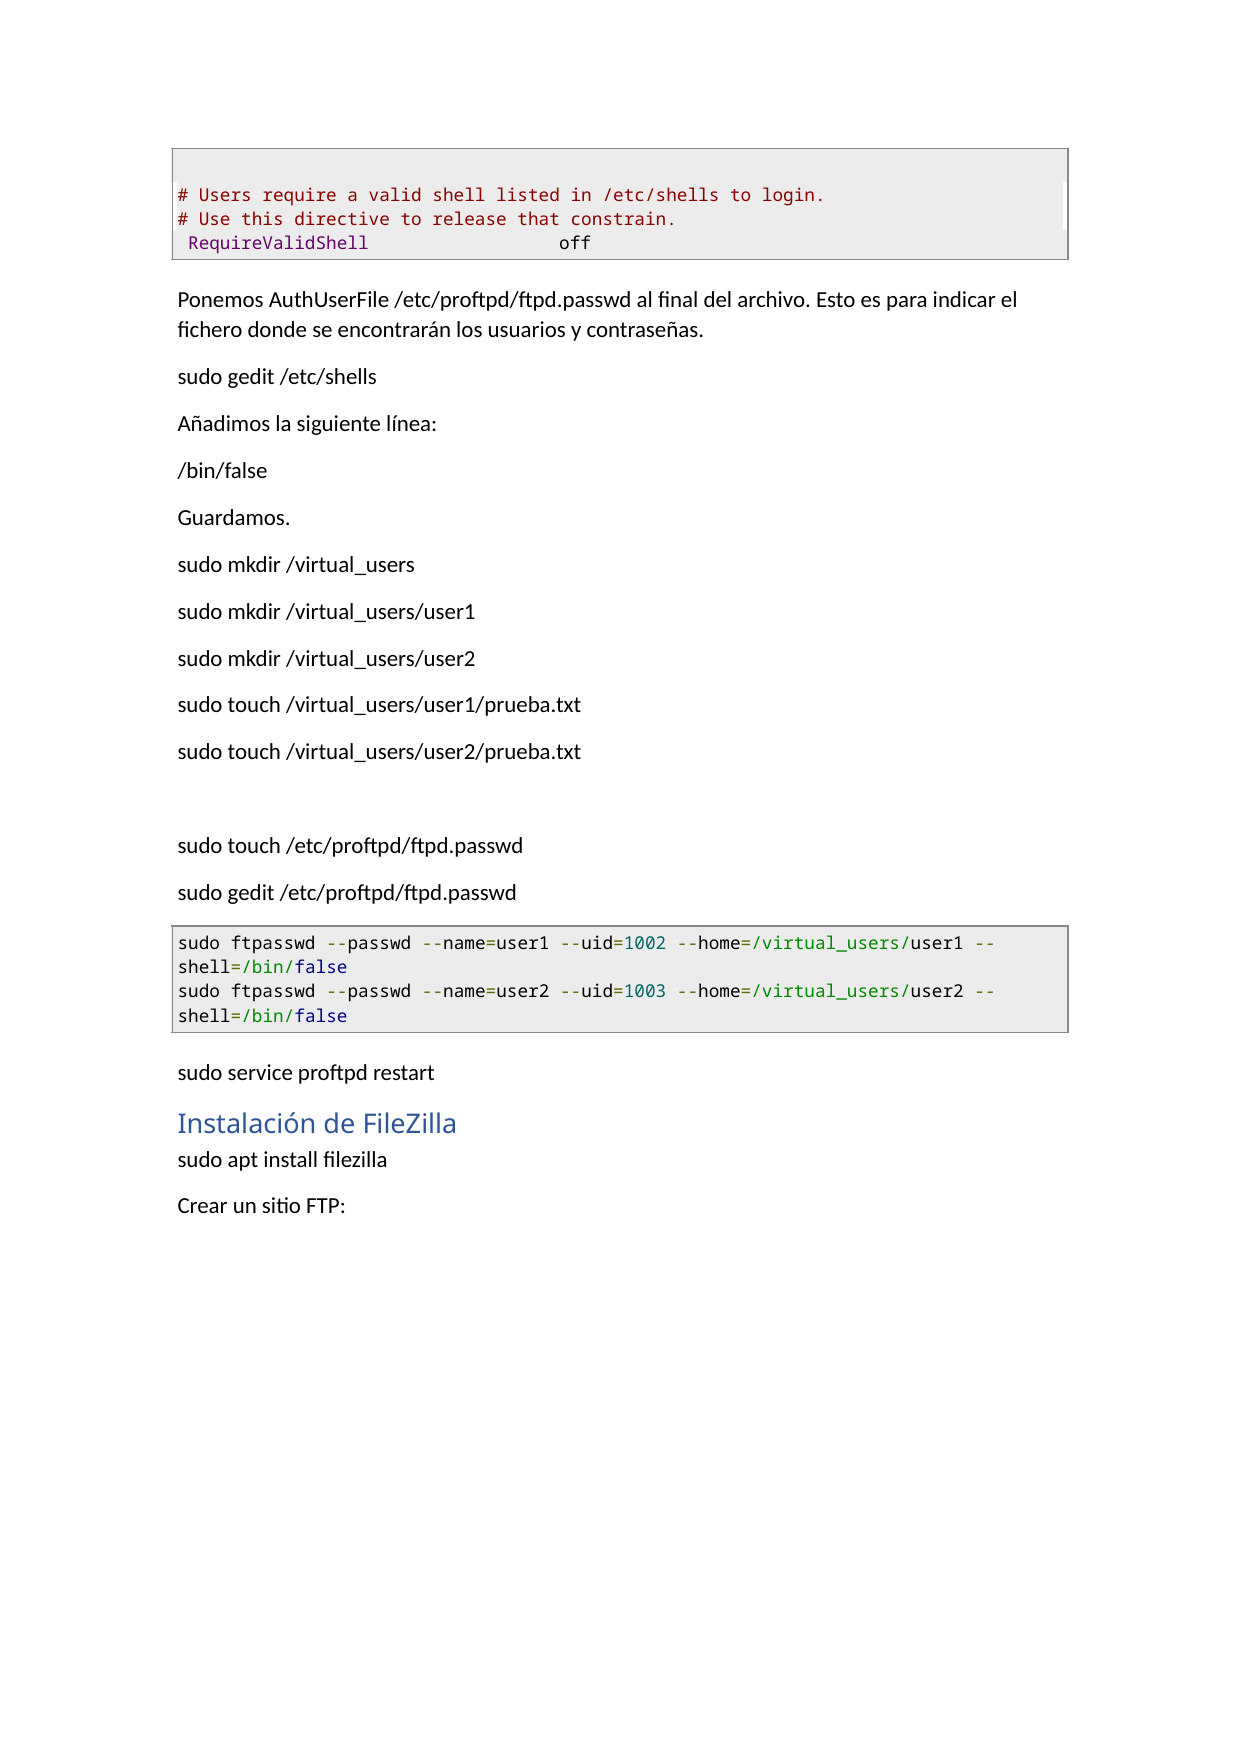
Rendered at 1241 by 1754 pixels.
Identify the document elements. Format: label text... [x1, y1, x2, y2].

text Añadimos la siguiente línea: [177, 409, 1063, 437]
text Guardamos. [177, 503, 1063, 531]
text sudo mkdir /virtual_users/user1 [177, 597, 1063, 625]
text # Use this directive to release that constrain. [177, 206, 1063, 225]
text sudo touch /virtual_users/user2/prueba.txt [177, 737, 1063, 765]
text sudo touch /virtual_users/user1/prueba.txt [177, 691, 1063, 718]
text Ponemos AuthUserFile /etc/proftpd/ftpd.passwd al final del archivo. Esto es para indicar el fichero donde se encontrarán los usuarios y contraseñas. [177, 285, 1063, 343]
text sudo mkdir /virtual_users [177, 550, 1063, 578]
text RequireValidShell off [173, 225, 1067, 259]
text sudo service proftpd restart [177, 1058, 1063, 1086]
text /bin/false [177, 456, 1063, 484]
text # Users require a valid shell listed in /etc/shells to login. [177, 182, 1063, 206]
text sudo ftpasswd --passwd --name=user2 --uid=1003 --home=/virtual_users/user2 --shell=/bin/false [173, 973, 1067, 1032]
text sudo ftpasswd --passwd --name=user1 --uid=1002 --home=/virtual_users/user1 --shell=/bin/false [173, 927, 1067, 973]
text sudo apt install filezilla [177, 1145, 1063, 1173]
text sudo gedit /etc/proftpd/ftpd.passwd [177, 878, 1063, 906]
text sudo touch /etc/proftpd/ftpd.passwd [177, 831, 1063, 859]
text sudo gedit /etc/shells [177, 362, 1063, 390]
subtitle Instalación de FileZilla [177, 1105, 1063, 1142]
text Crear un sitio FTP: [177, 1192, 1063, 1219]
text sudo mkdir /virtual_users/user2 [177, 644, 1063, 672]
